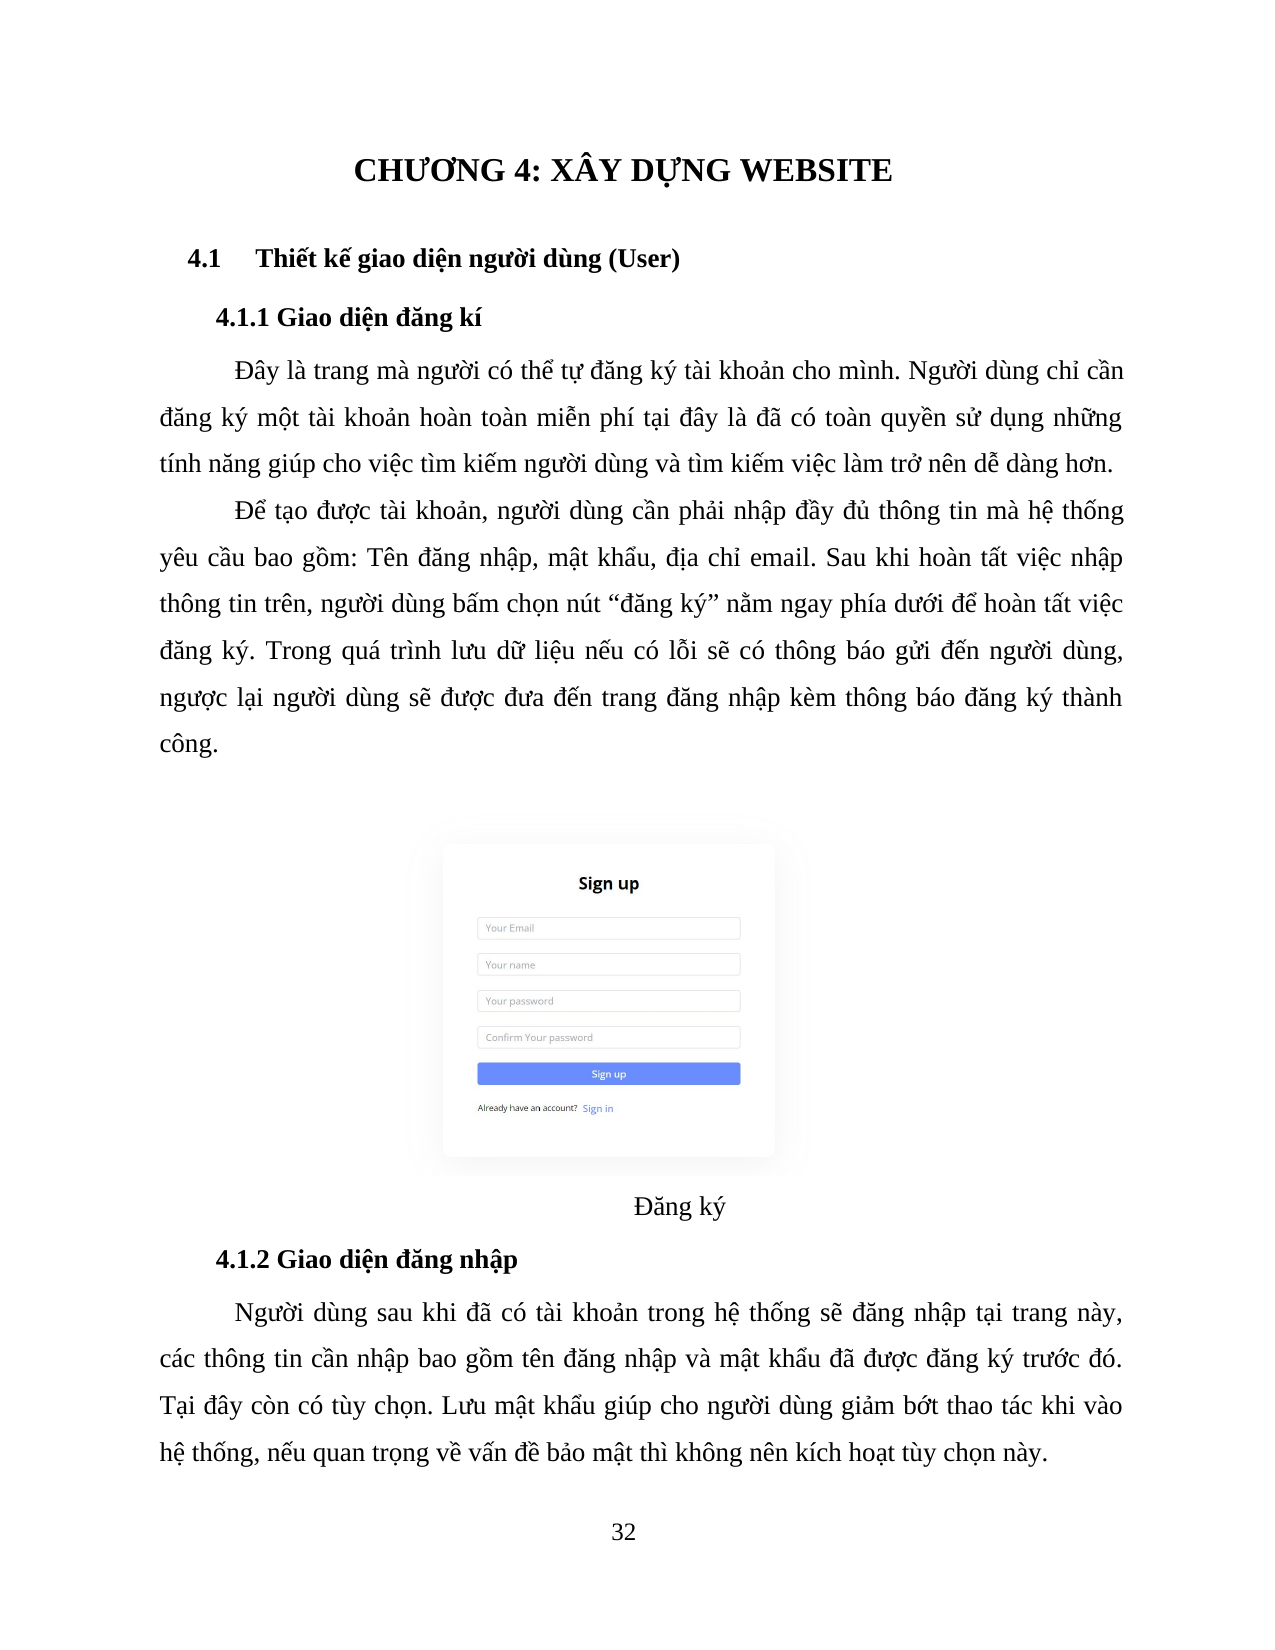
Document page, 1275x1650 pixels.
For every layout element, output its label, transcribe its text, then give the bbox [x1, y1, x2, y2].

subtitle 4.1.1 Giao diện đăng kí [159, 301, 1125, 332]
text Đây là trang mà người có thể tự đăng ký tài khoản cho mình. Người dùng chỉ cần đăng ký một tài khoản hoàn toàn miễn phí tại đây là đã có toàn quyền sử dụng những tính năng giúp cho việc tìm kiếm người dùng và tìm kiếm việc làm trở nên dễ dàng hơn. [159, 354, 1125, 479]
text CHƯƠNG 4: XÂY DỰNG WEBSITE [122, 150, 1125, 188]
text Để tạo được tài khoản, người dùng cần phải nhập đầy đủ thông tin mà hệ thống yêu cầu bao gồm: Tên đăng nhập, mật khẩu, địa chỉ email. Sau khi hoàn tất việc nhập thông tin trên, người dùng bấm chọn nút “đăng ký” nằm ngay phía dưới để hoàn tất việc đăng ký. Trong quá trình lưu dữ liệu nếu có lỗi sẽ có thông báo gửi đến người dùng, ngược lại người dùng sẽ được đưa đến trang đăng nhập kèm thông báo đăng ký thành công. [159, 494, 1125, 759]
text Người dùng sau khi đã có tài khoản trong hệ thống sẽ đăng nhập tại trang này, các thông tin cần nhập bao gồm tên đăng nhập và mật khẩu đã được đăng ký trước đó. Tại đây còn có tùy chọn. Lưu mật khẩu giúp cho người dùng giảm bớt thao tác khi vào hệ thống, nếu quan trọng về vấn đề bảo mật thì không nên kích hoạt tùy chọn này. [159, 1296, 1125, 1467]
text Đăng ký [122, 1190, 1125, 1221]
subtitle 4.1.2 Giao diện đăng nhập [159, 1243, 1125, 1274]
subtitle 4.1 Thiết kế giao diện người dùng (User) [187, 242, 1125, 273]
picture [121, 774, 1097, 1176]
